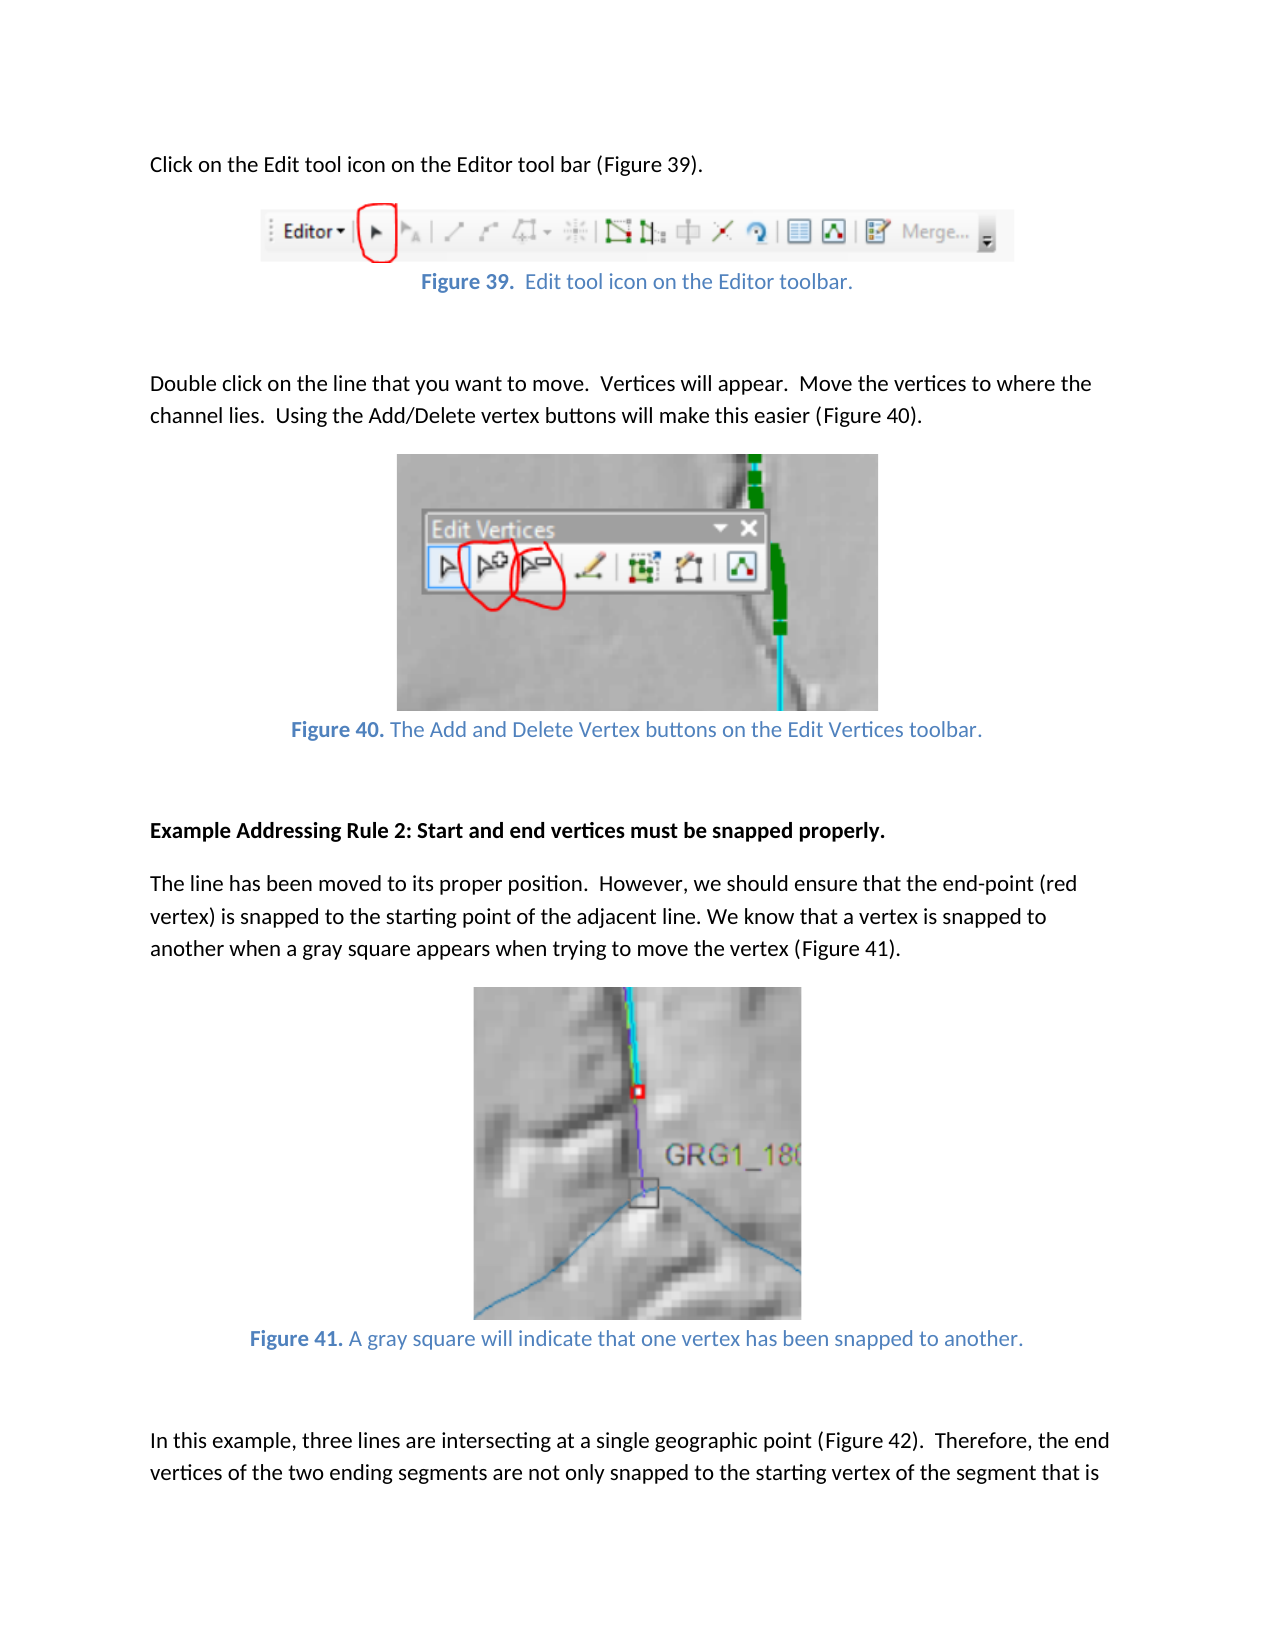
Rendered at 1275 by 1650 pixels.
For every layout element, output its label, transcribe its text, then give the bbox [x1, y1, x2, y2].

text Example Addressing Rule 2: Start and end vertices must be snapped properly. [150, 817, 1125, 844]
text Figure 41. A gray square will indicate that one vertex has been snapped to another. [150, 1324, 1125, 1352]
picture [473, 987, 802, 1320]
text Figure 39. Edit tool icon on the Editor toolbar. [150, 267, 1125, 295]
picture [260, 203, 1015, 263]
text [150, 1426, 1125, 1486]
text Figure 40. The Add and Delete Vertex buttons on the Edit Vertices toolbar. [150, 715, 1125, 743]
picture [396, 454, 879, 711]
